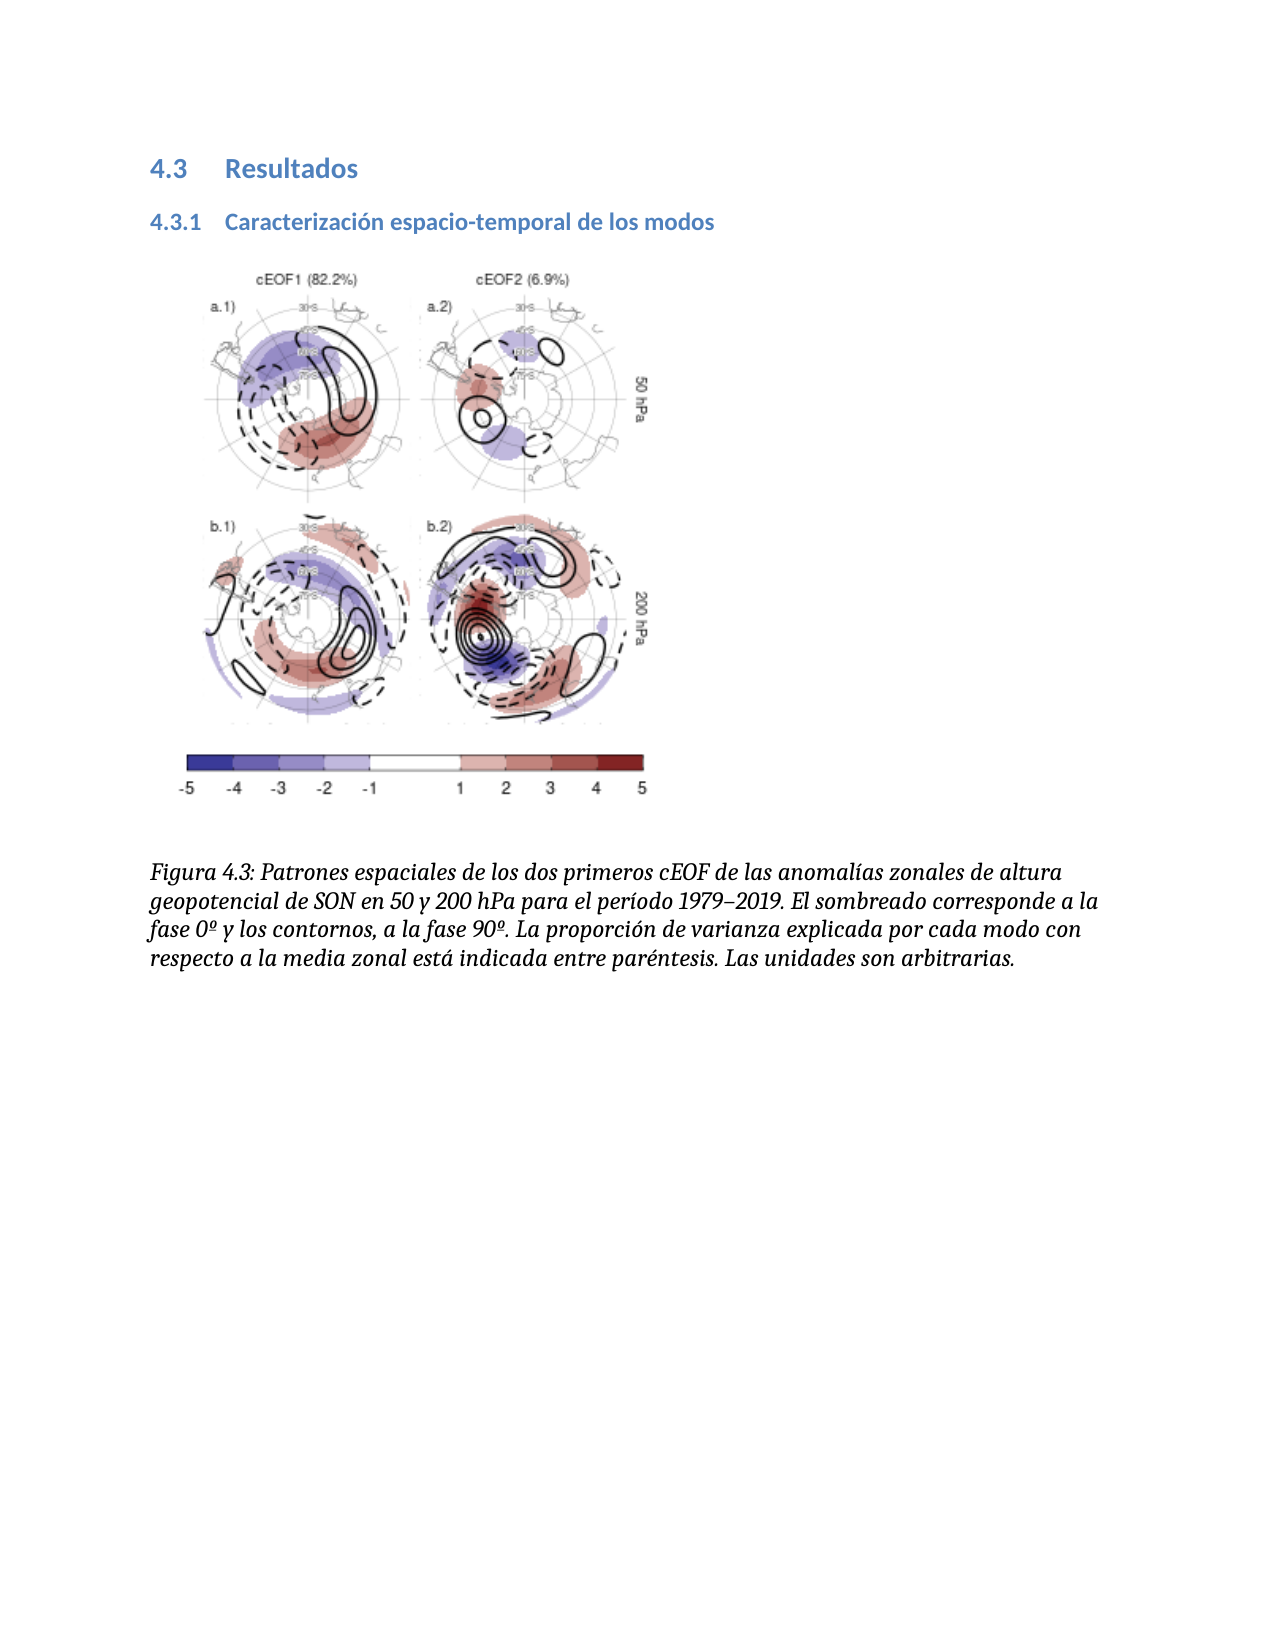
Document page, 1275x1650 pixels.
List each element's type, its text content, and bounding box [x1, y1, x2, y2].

subtitle 4.3 Resultados [150, 150, 1125, 186]
picture [168, 237, 668, 837]
text Figura 4.3: Patrones espaciales de los dos primeros cEOF de las anomalías zonales de altura geopotencial de SON en 50 y 200 hPa para el período 1979–2019. El sombreado corresponde a la fase 0º y los contornos, a la fase 90º. La proporción de varianza explicada por cada modo con respecto a la media zonal está indicada entre paréntesis. Las unidades son arbitrarias. [150, 858, 1125, 973]
subtitle 4.3.1 Caracterización espacio-temporal de los modos [150, 206, 1125, 237]
